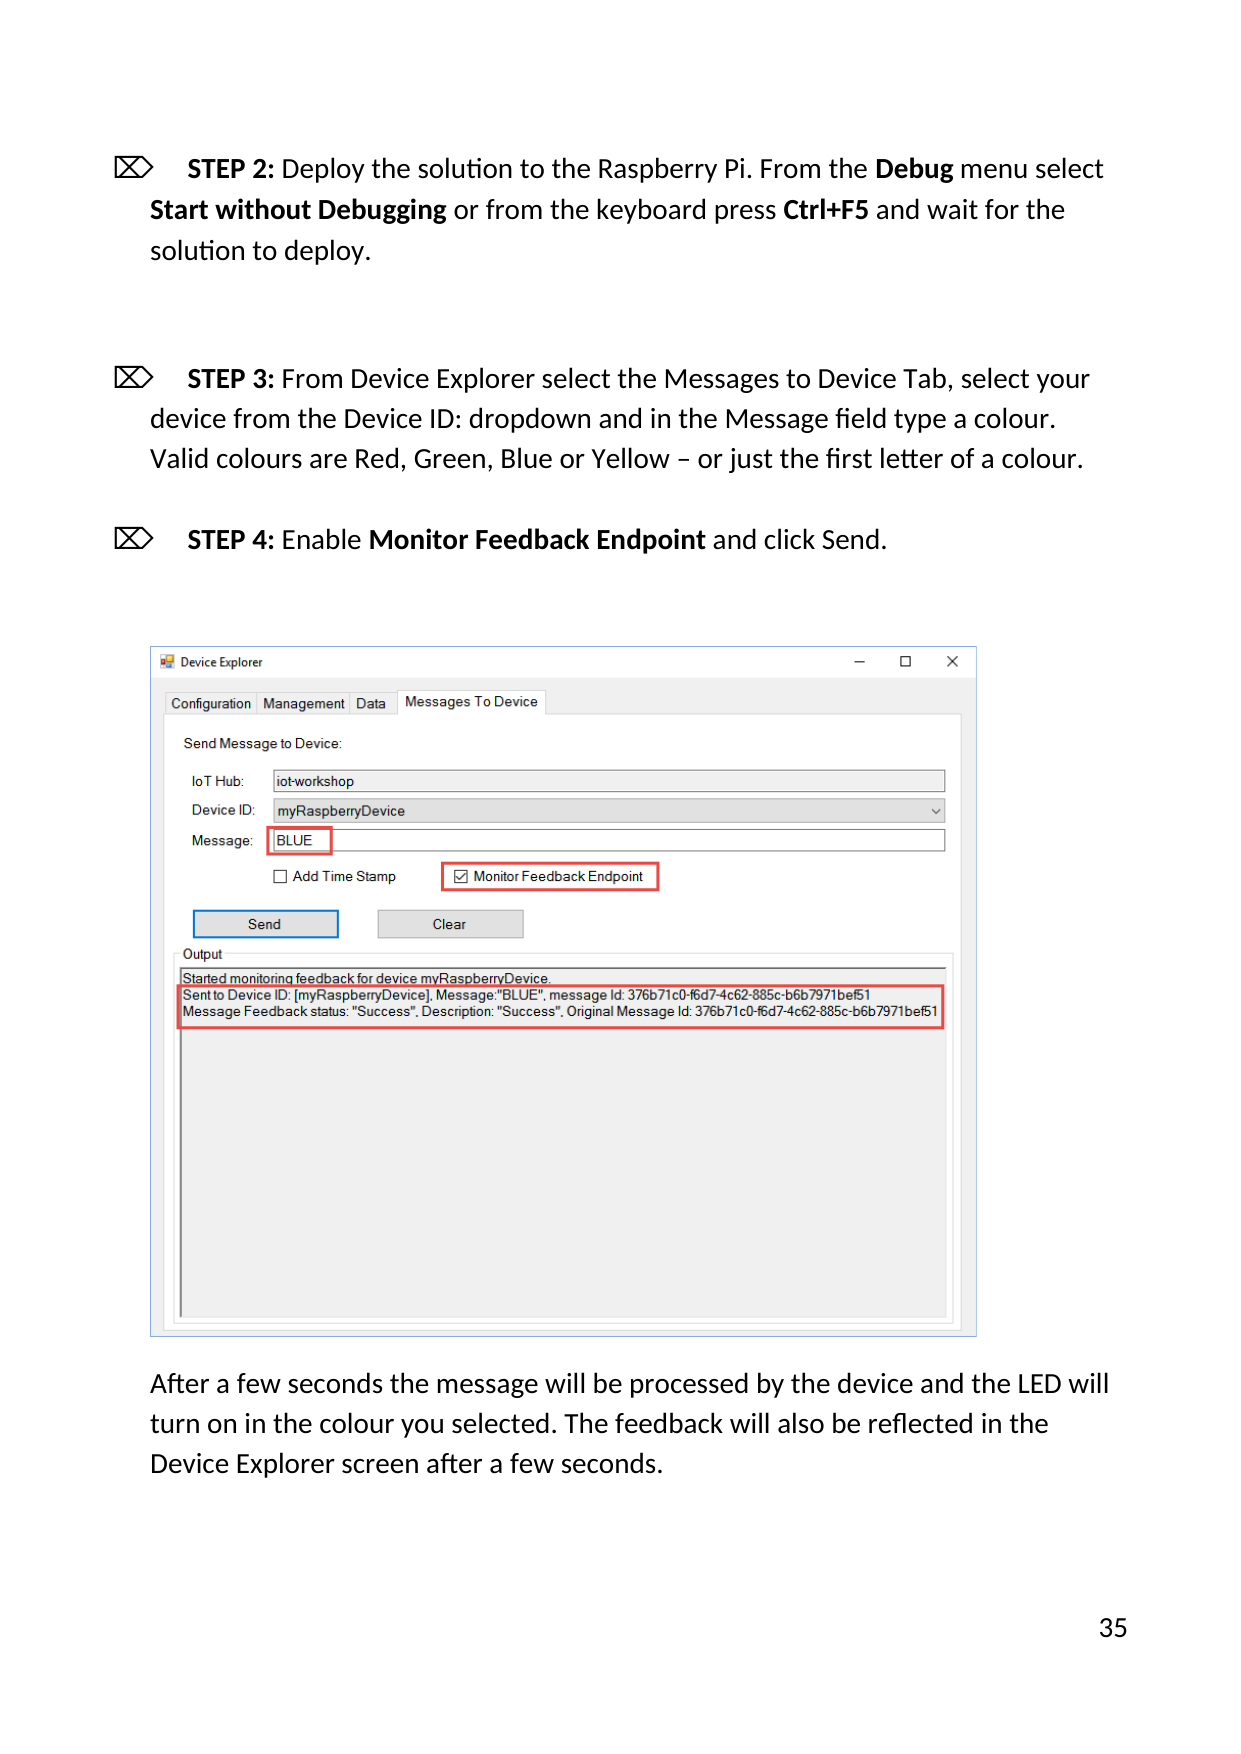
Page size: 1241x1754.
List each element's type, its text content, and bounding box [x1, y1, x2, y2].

text After a few seconds the message will be processed by the device and the LED will turn on in the colour you selected. The feedback will also be reflected in the Device Explorer screen after a few seconds. [150, 1361, 1128, 1481]
picture [150, 646, 977, 1337]
list STEP 3: From Device Explorer select the Messages to Device Tab, select your device from the Device ID: dropdown and in the Message field type a colour. Valid colours are Red, Green, Blue or Yellow – or just the first letter of a colour. [112, 355, 1128, 475]
list STEP 2: Deploy the solution to the Raspberry Pi. From the Debug menu select Start without Debugging or from the keyboard press Ctrl+F5 and wait for the solution to deploy. [112, 150, 1128, 267]
list STEP 4: Enable Monitor Feedback Endpoint and click Send. [112, 516, 1128, 556]
